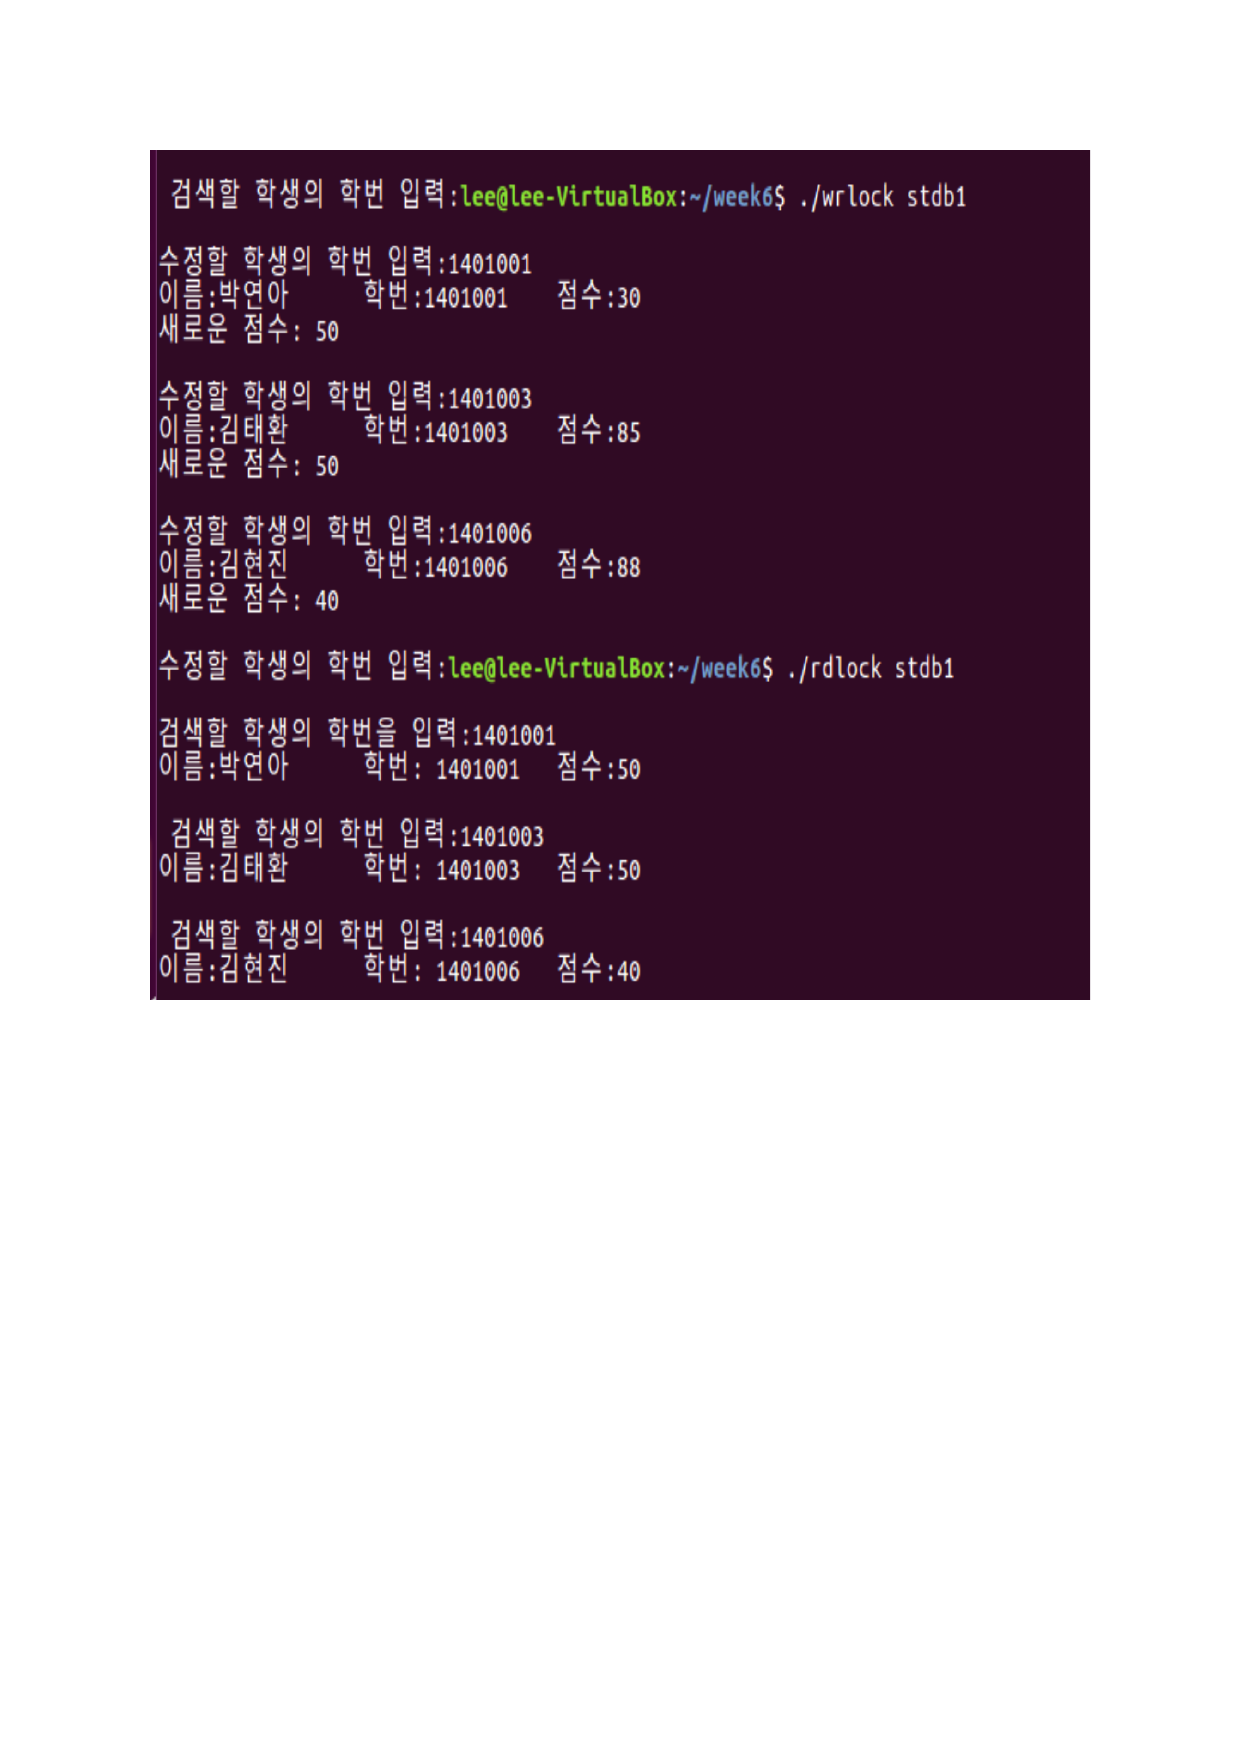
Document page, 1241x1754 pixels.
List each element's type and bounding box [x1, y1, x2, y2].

picture [150, 150, 1091, 1000]
